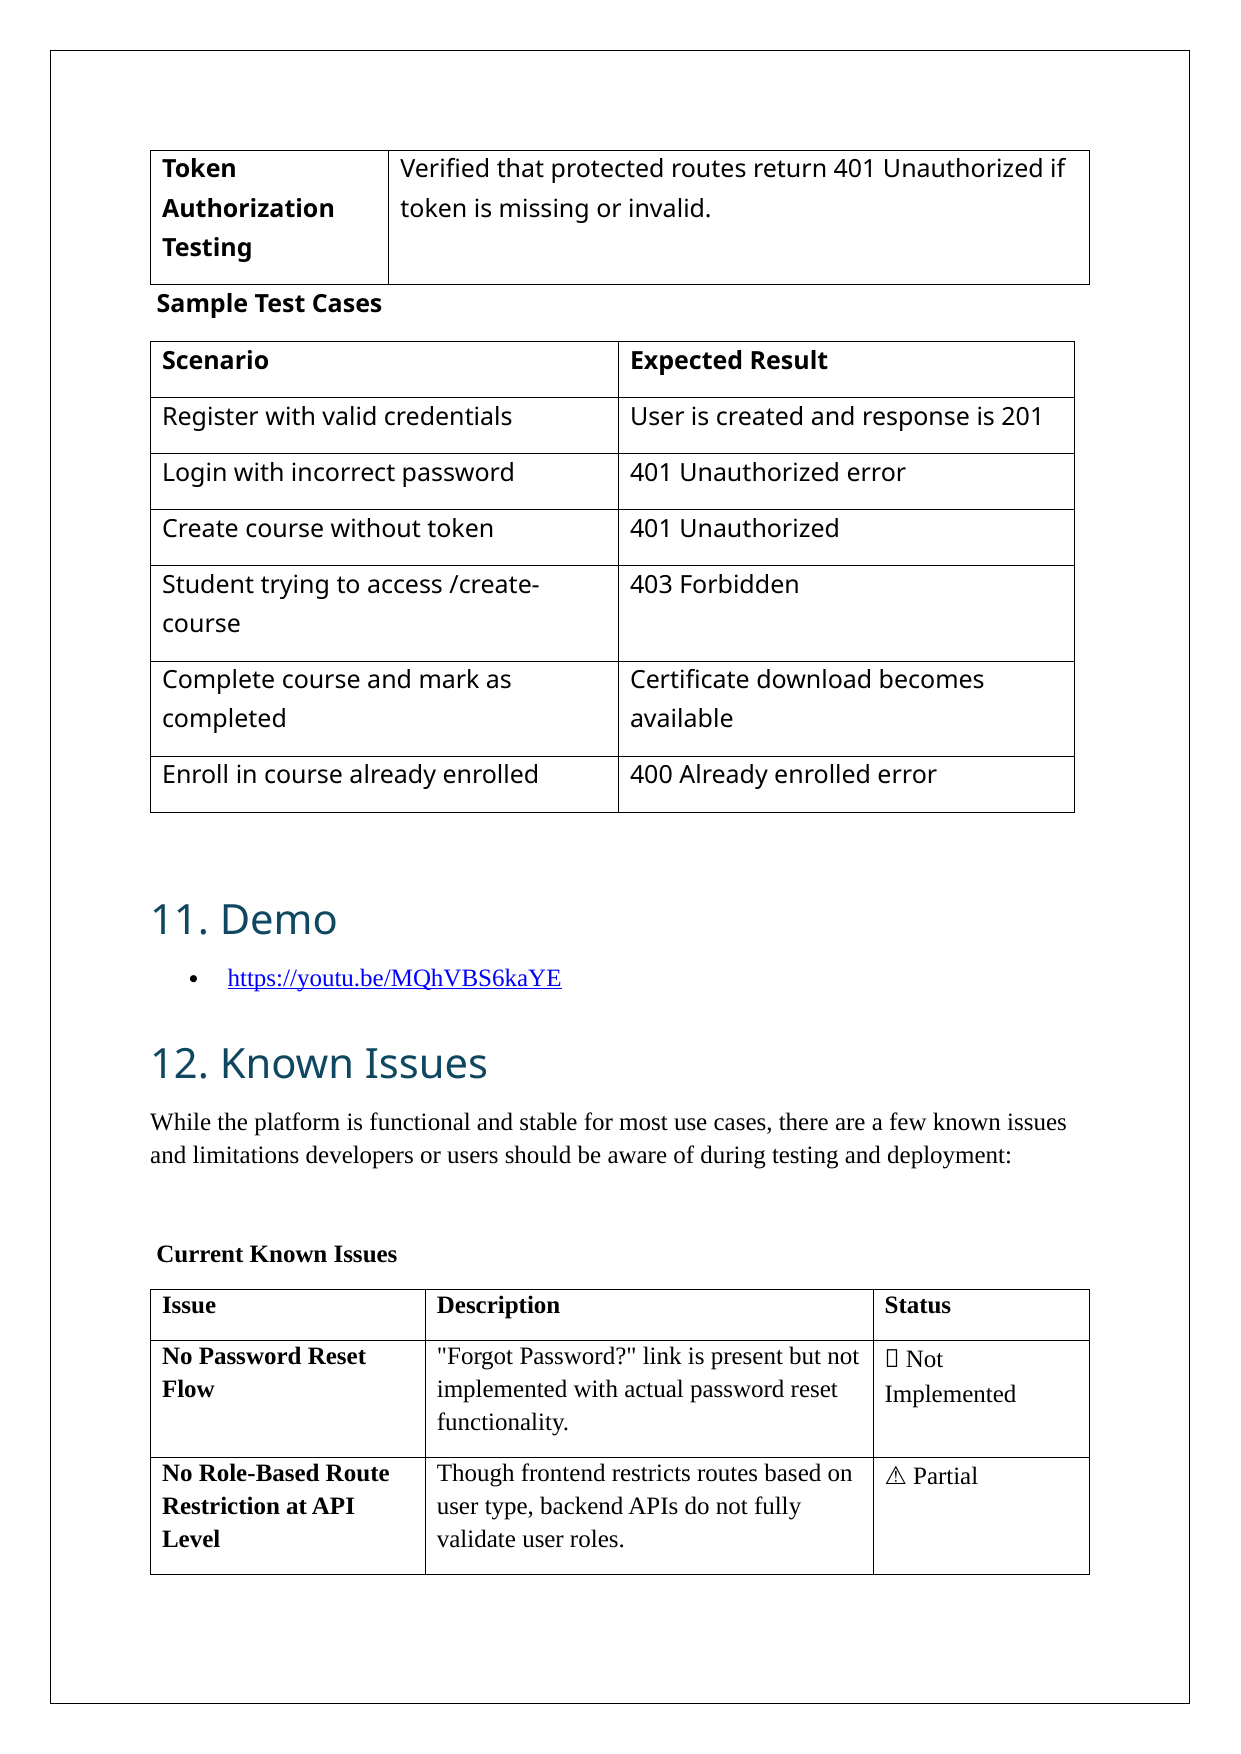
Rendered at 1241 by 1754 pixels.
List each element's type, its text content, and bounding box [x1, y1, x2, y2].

table_cell Enroll in course already enrolled [151, 757, 618, 812]
table_cell Complete course and mark as completed [151, 662, 618, 756]
text Current Known Issues [150, 1239, 1090, 1268]
table_cell Student trying to access /create-course [151, 566, 618, 661]
table_header Expected Result [619, 342, 1074, 397]
table_cell 400 Already enrolled error [619, 757, 1074, 812]
table_cell No Password Reset Flow [151, 1341, 425, 1457]
table_cell Login with incorrect password [151, 454, 618, 509]
table_cell 401 Unauthorized error [619, 454, 1074, 509]
text Sample Test Cases [150, 285, 1090, 319]
text While the platform is functional and stable for most use cases, there are a few known issues and limitations developers or users should be aware of during testing and deployment: [150, 1107, 1090, 1169]
table_cell ⚠️ Partial [874, 1458, 1089, 1573]
table_header Description [426, 1290, 873, 1340]
table_cell "Forgot Password?" link is present but not implemented with actual password reset functionality. [426, 1341, 873, 1457]
table_cell 401 Unauthorized [619, 510, 1074, 565]
table_cell Token Authorization Testing [151, 151, 388, 284]
subtitle 12. Known Issues [150, 1034, 1090, 1090]
subtitle 11. Demo [150, 889, 1090, 946]
table_cell User is created and response is 201 [619, 398, 1074, 453]
table_cell 403 Forbidden [619, 566, 1074, 661]
table_header Status [874, 1290, 1089, 1340]
list https://youtu.be/MQhVBS6kaYE [190, 963, 1090, 992]
table_cell Create course without token [151, 510, 618, 565]
table_cell Register with valid credentials [151, 398, 618, 453]
table_header Issue [151, 1290, 425, 1340]
table_cell Though frontend restricts routes based on user type, backend APIs do not fully validate user roles. [426, 1458, 873, 1573]
table_cell Verified that protected routes return 401 Unauthorized if token is missing or invalid. [389, 151, 1089, 284]
table_cell ❌ Not Implemented [874, 1341, 1089, 1457]
table_cell Certificate download becomes available [619, 662, 1074, 756]
table_cell No Role-Based Route Restriction at API Level [151, 1458, 425, 1573]
table_header Scenario [151, 342, 618, 397]
